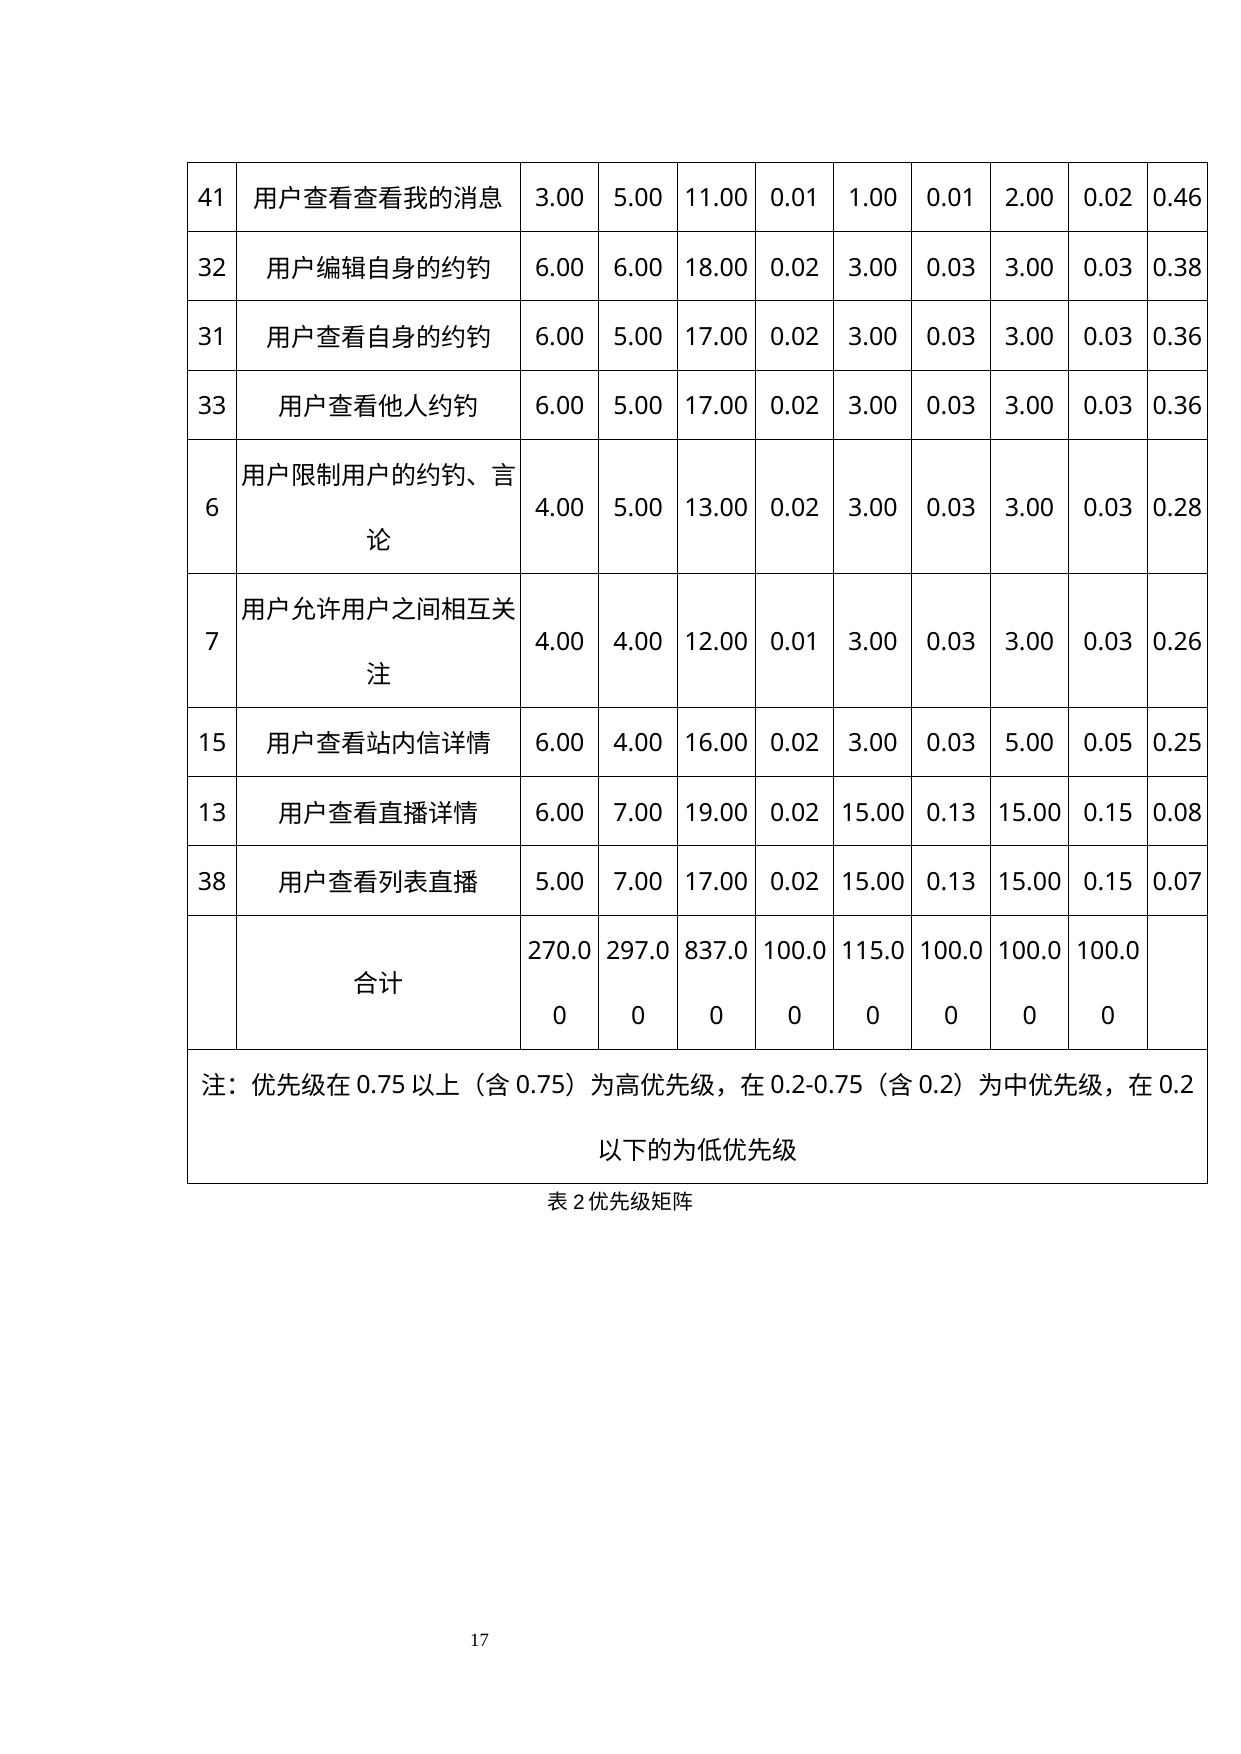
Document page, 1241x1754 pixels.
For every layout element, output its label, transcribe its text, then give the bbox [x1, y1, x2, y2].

table_cell 32 [188, 232, 236, 300]
table_cell [188, 916, 236, 1049]
table_cell 15.00 [991, 777, 1068, 845]
table_cell 4.00 [521, 574, 598, 707]
table_cell 用户查看直播详情 [237, 777, 520, 845]
table_cell 0.02 [756, 777, 833, 845]
table_cell 297.00 [599, 916, 677, 1049]
table_cell 0.03 [1069, 574, 1147, 707]
table_cell 5.00 [599, 301, 677, 369]
table_cell 1.00 [834, 163, 911, 231]
table_cell 0.02 [756, 846, 833, 914]
table_cell 3.00 [991, 232, 1068, 300]
table_cell 15.00 [834, 777, 911, 845]
table_cell 0.01 [756, 574, 833, 707]
table_cell 2.00 [991, 163, 1068, 231]
table_cell 5.00 [599, 163, 677, 231]
table_cell 41 [188, 163, 236, 231]
table_cell 0.46 [1148, 163, 1207, 231]
table_cell 用户查看列表直播 [237, 846, 520, 914]
table_cell 0.08 [1148, 777, 1207, 845]
table_cell 6.00 [521, 708, 598, 776]
table_cell 18.00 [678, 232, 755, 300]
table_cell 7.00 [599, 777, 677, 845]
table_cell 3.00 [991, 574, 1068, 707]
table_cell 17.00 [678, 371, 755, 439]
table_cell 0.26 [1148, 574, 1207, 707]
table_cell 6 [188, 440, 236, 573]
table_cell 7 [188, 574, 236, 707]
table_cell 用户查看他人约钓 [237, 371, 520, 439]
table_cell 0.05 [1069, 708, 1147, 776]
table_cell 0.36 [1148, 371, 1207, 439]
table_cell 15.00 [991, 846, 1068, 914]
table_cell 6.00 [521, 301, 598, 369]
table_cell 3.00 [834, 232, 911, 300]
table_cell 3.00 [991, 301, 1068, 369]
table_cell 115.00 [834, 916, 911, 1049]
table_cell 5.00 [991, 708, 1068, 776]
table_cell 0.03 [1069, 232, 1147, 300]
table_cell 0.28 [1148, 440, 1207, 573]
table_cell 0.15 [1069, 846, 1147, 914]
table_cell 0.38 [1148, 232, 1207, 300]
table_cell 0.03 [912, 232, 990, 300]
table_cell 17.00 [678, 846, 755, 914]
table_cell 用户限制用户的约钓、言论 [237, 440, 520, 573]
table_cell 100.00 [991, 916, 1068, 1049]
table_cell 17.00 [678, 301, 755, 369]
table_cell 38 [188, 846, 236, 914]
table_cell 100.00 [756, 916, 833, 1049]
table_cell 6.00 [521, 777, 598, 845]
table_cell 33 [188, 371, 236, 439]
table_cell 用户查看站内信详情 [237, 708, 520, 776]
table_cell 0.03 [912, 440, 990, 573]
table_cell 0.03 [1069, 440, 1147, 573]
text 表 2优先级矩阵 [187, 1184, 1053, 1216]
table_cell 0.02 [756, 708, 833, 776]
table_cell 用户允许用户之间相互关注 [237, 574, 520, 707]
table_cell 0.36 [1148, 301, 1207, 369]
table_cell 3.00 [834, 440, 911, 573]
table_cell 15.00 [834, 846, 911, 914]
table_cell 4.00 [521, 440, 598, 573]
table_cell 0.13 [912, 777, 990, 845]
table_cell [1148, 916, 1207, 1049]
table_cell 13.00 [678, 440, 755, 573]
table_cell 3.00 [834, 301, 911, 369]
table_cell 用户查看查看我的消息 [237, 163, 520, 231]
table_cell 0.03 [912, 708, 990, 776]
table_cell 3.00 [991, 440, 1068, 573]
table_cell 注：优先级在0.75以上（含0.75）为高优先级，在0.2-0.75（含0.2）为中优先级，在0.2以下的为低优先级 [188, 1050, 1207, 1183]
table_cell 0.02 [756, 301, 833, 369]
table_cell 0.02 [1069, 163, 1147, 231]
table_cell 6.00 [521, 232, 598, 300]
table_cell 0.13 [912, 846, 990, 914]
table_cell 0.02 [756, 371, 833, 439]
table_cell 4.00 [599, 708, 677, 776]
table_cell 13 [188, 777, 236, 845]
table_cell 0.01 [912, 163, 990, 231]
table_cell 15 [188, 708, 236, 776]
table_cell 3.00 [991, 371, 1068, 439]
table_cell 3.00 [834, 371, 911, 439]
table_cell 837.00 [678, 916, 755, 1049]
table_cell 0.01 [756, 163, 833, 231]
table_cell 0.15 [1069, 777, 1147, 845]
table_cell 0.03 [1069, 371, 1147, 439]
table_cell 0.03 [912, 574, 990, 707]
table_cell 用户编辑自身的约钓 [237, 232, 520, 300]
table_cell 5.00 [599, 371, 677, 439]
table_cell 16.00 [678, 708, 755, 776]
table_cell 5.00 [599, 440, 677, 573]
table_cell 0.03 [1069, 301, 1147, 369]
table_cell 6.00 [599, 232, 677, 300]
table_cell 31 [188, 301, 236, 369]
table_cell 0.25 [1148, 708, 1207, 776]
table_cell 3.00 [834, 574, 911, 707]
table_cell 5.00 [521, 846, 598, 914]
table_cell 合计 [237, 916, 520, 1049]
table_cell 12.00 [678, 574, 755, 707]
table_cell 270.00 [521, 916, 598, 1049]
table_cell 0.03 [912, 371, 990, 439]
table_cell 100.00 [1069, 916, 1147, 1049]
table_cell 0.03 [912, 301, 990, 369]
table_cell 19.00 [678, 777, 755, 845]
table_cell 11.00 [678, 163, 755, 231]
table_cell 4.00 [599, 574, 677, 707]
table_cell 3.00 [834, 708, 911, 776]
table_cell 用户查看自身的约钓 [237, 301, 520, 369]
table_cell 0.07 [1148, 846, 1207, 914]
table_cell 6.00 [521, 371, 598, 439]
table_cell 0.02 [756, 440, 833, 573]
table_cell 0.02 [756, 232, 833, 300]
table_cell 3.00 [521, 163, 598, 231]
table_cell 7.00 [599, 846, 677, 914]
table_cell 100.00 [912, 916, 990, 1049]
